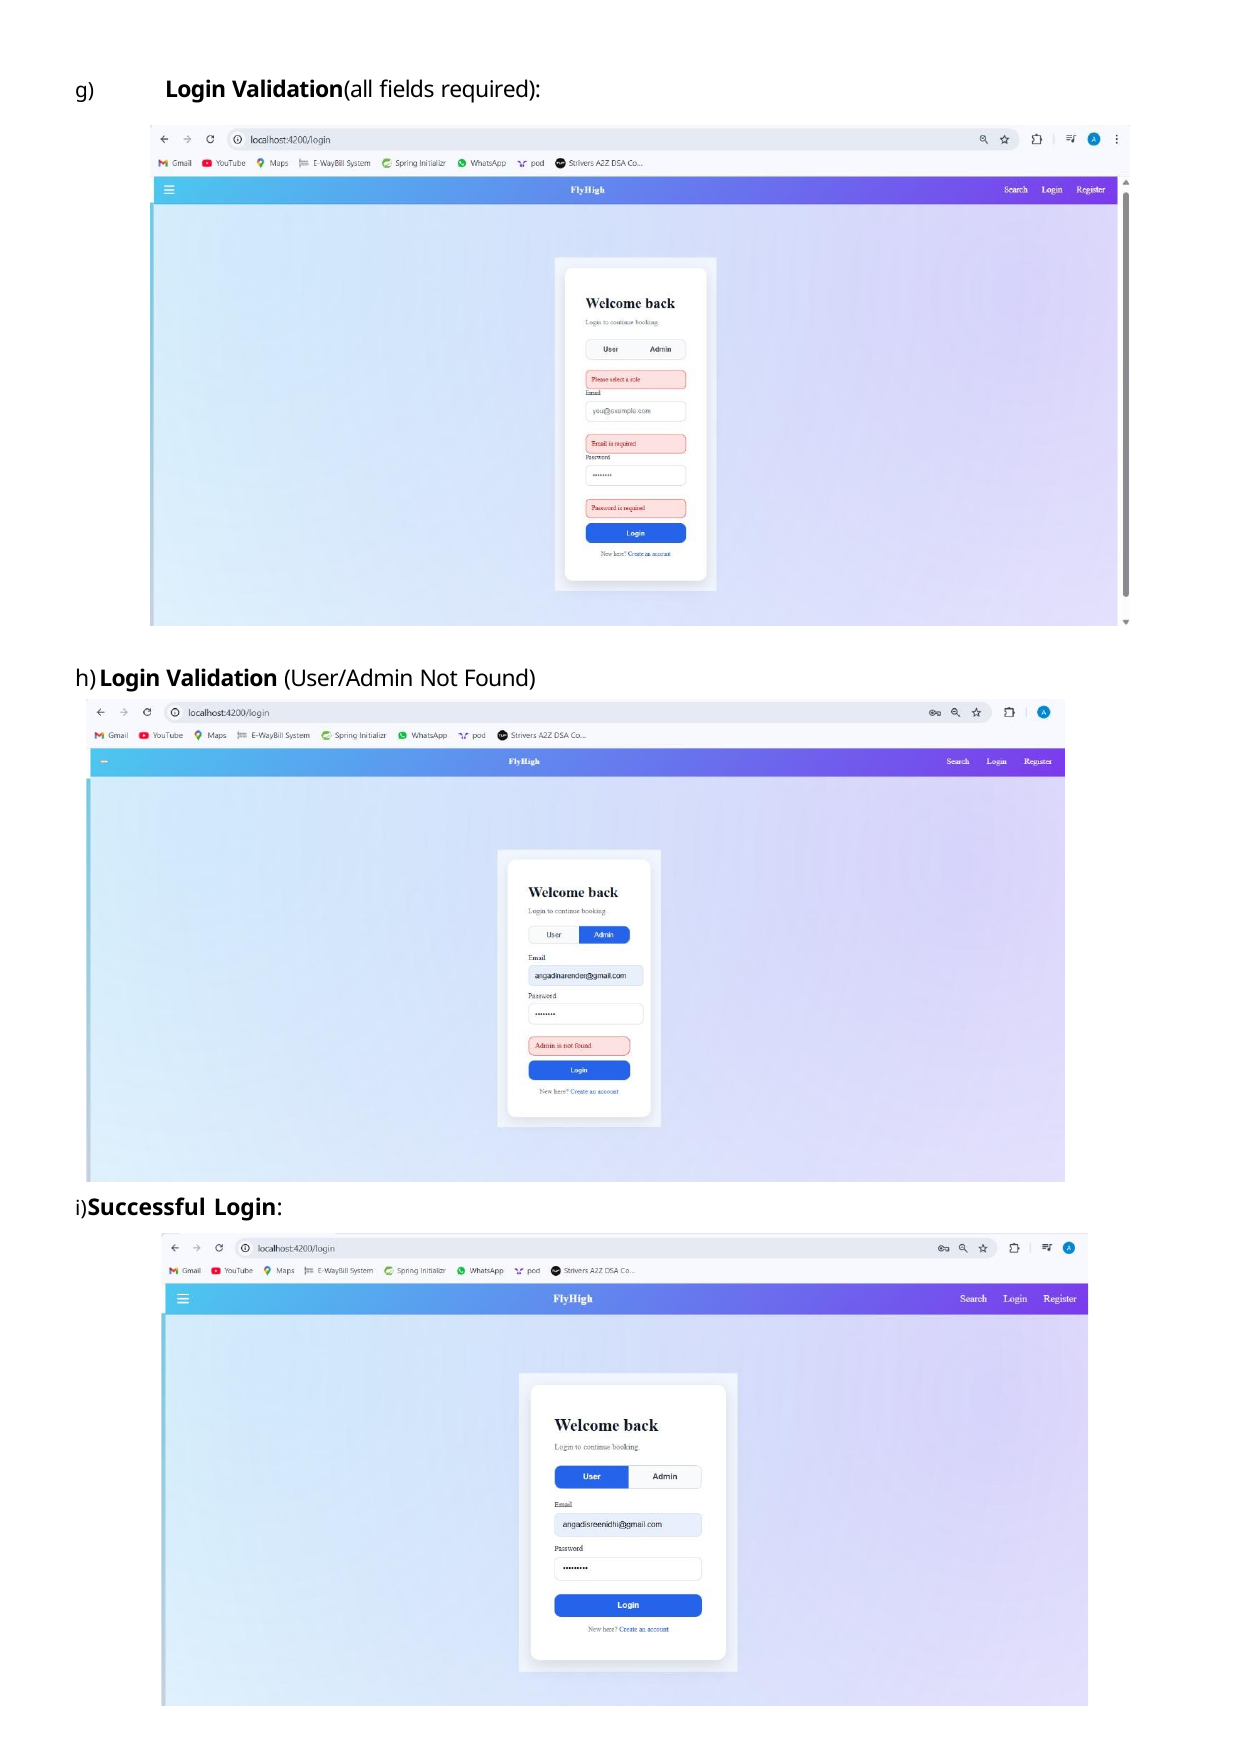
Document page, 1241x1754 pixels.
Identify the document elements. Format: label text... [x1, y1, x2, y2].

picture [161, 1233, 1089, 1706]
list Successful Login: [75, 1191, 1240, 1222]
list Login Validation (User/Admin Not Found) [75, 662, 1240, 693]
picture [150, 125, 1130, 626]
picture [86, 699, 1065, 1182]
list Login Validation(all fields required): [75, 73, 1240, 104]
